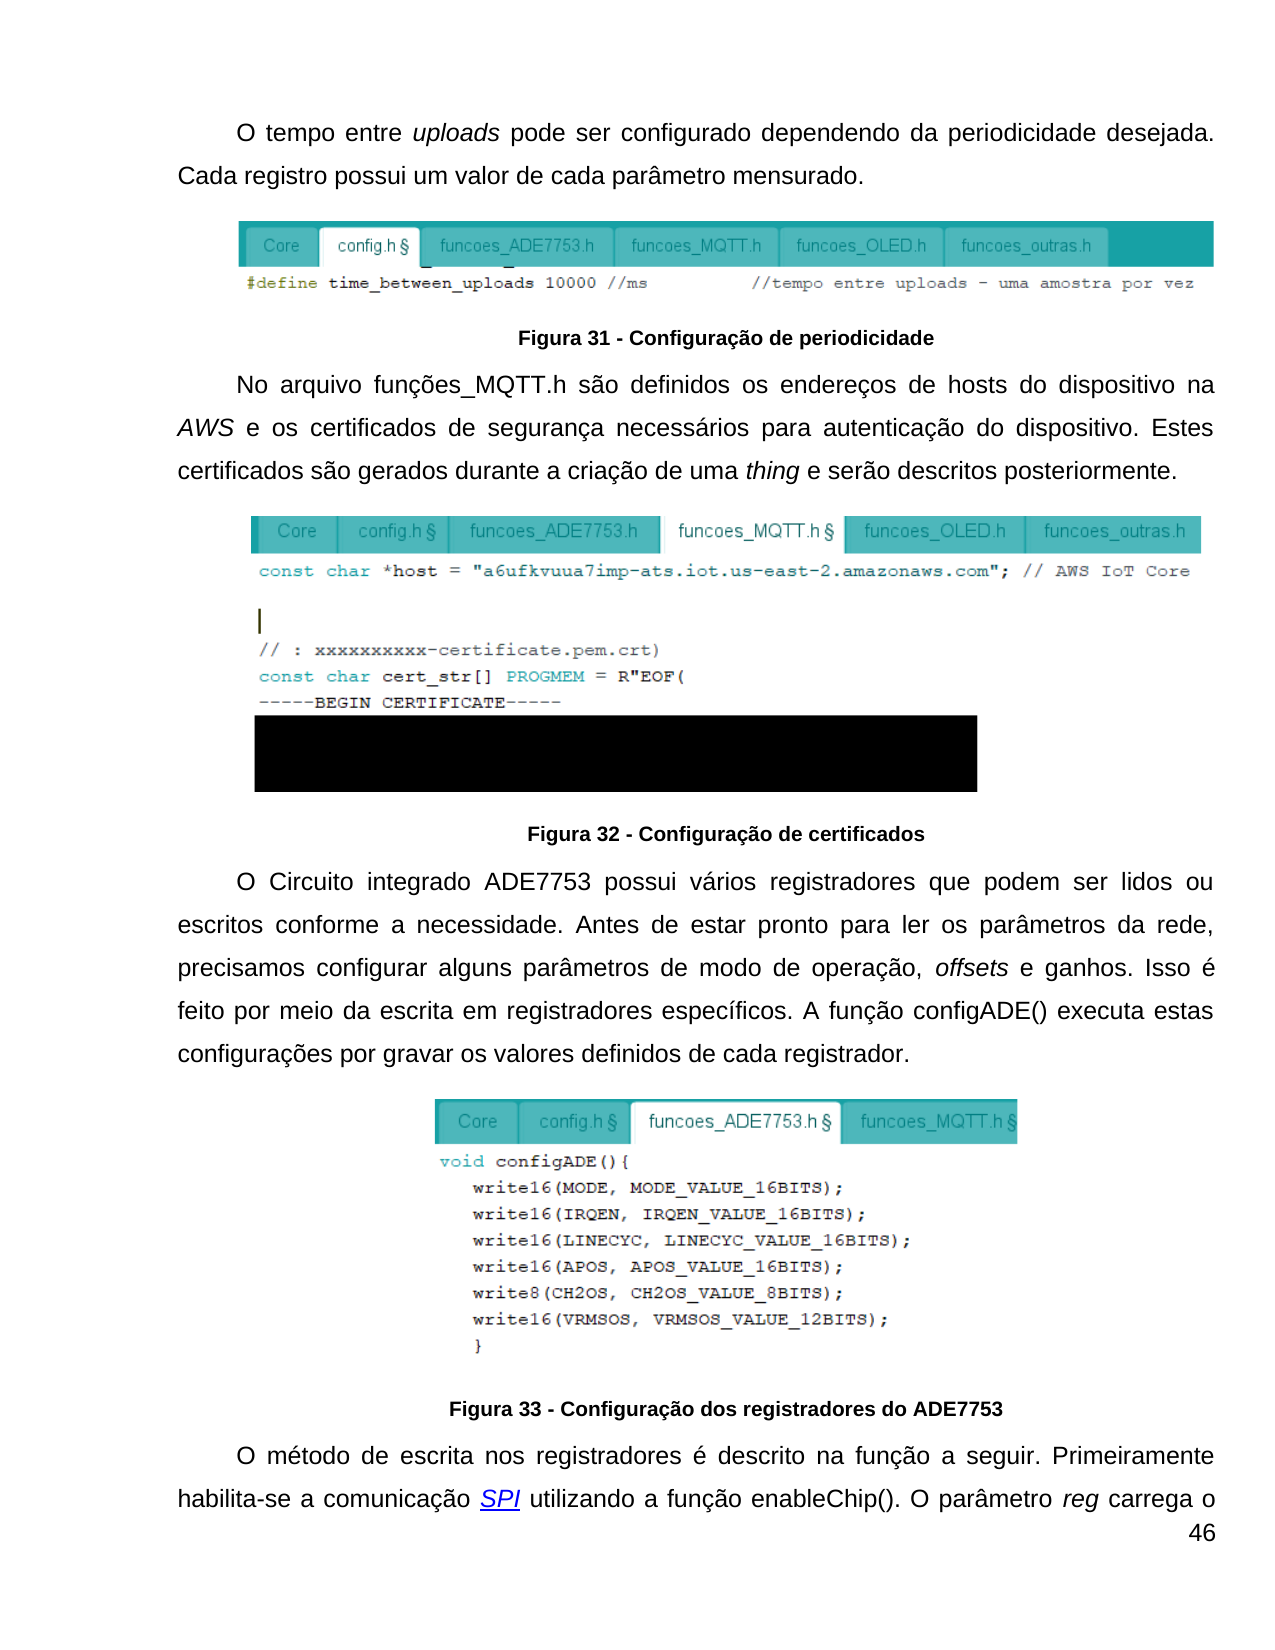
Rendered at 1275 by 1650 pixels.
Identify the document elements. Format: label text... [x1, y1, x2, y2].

text No arquivo funções_MQTT.h são definidos os endereços de hosts do dispositivo na AWS e os certificados de segurança necessários para autenticação do dispositivo. Estes certificados são gerados durante a criação de uma thing e serão descritos posteriormente. [177, 370, 1216, 485]
text Figura 33 - Configuração dos registradores do ADE7753 [177, 1397, 1216, 1421]
picture [434, 1099, 1018, 1366]
text O tempo entre uploads pode ser configurado dependendo da periodicidade desejada. Cada registro possui um valor de cada parâmetro mensurado. [177, 118, 1216, 190]
picture [251, 516, 1202, 792]
picture [238, 221, 1214, 295]
text Figura 32 - Configuração de certificados [177, 822, 1216, 846]
text O Circuito integrado ADE7753 possui vários registradores que podem ser lidos ou escritos conforme a necessidade. Antes de estar pronto para ler os parâmetros da rede, precisamos configurar alguns parâmetros de modo de operação, offsets e ganhos. Isso é feito por meio da escrita em registradores específicos. A função configADE() executa estas configurações por gravar os valores definidos de cada registrador. [177, 867, 1216, 1068]
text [177, 1441, 1216, 1513]
text Figura 31 - Configuração de periodicidade [177, 325, 1216, 349]
